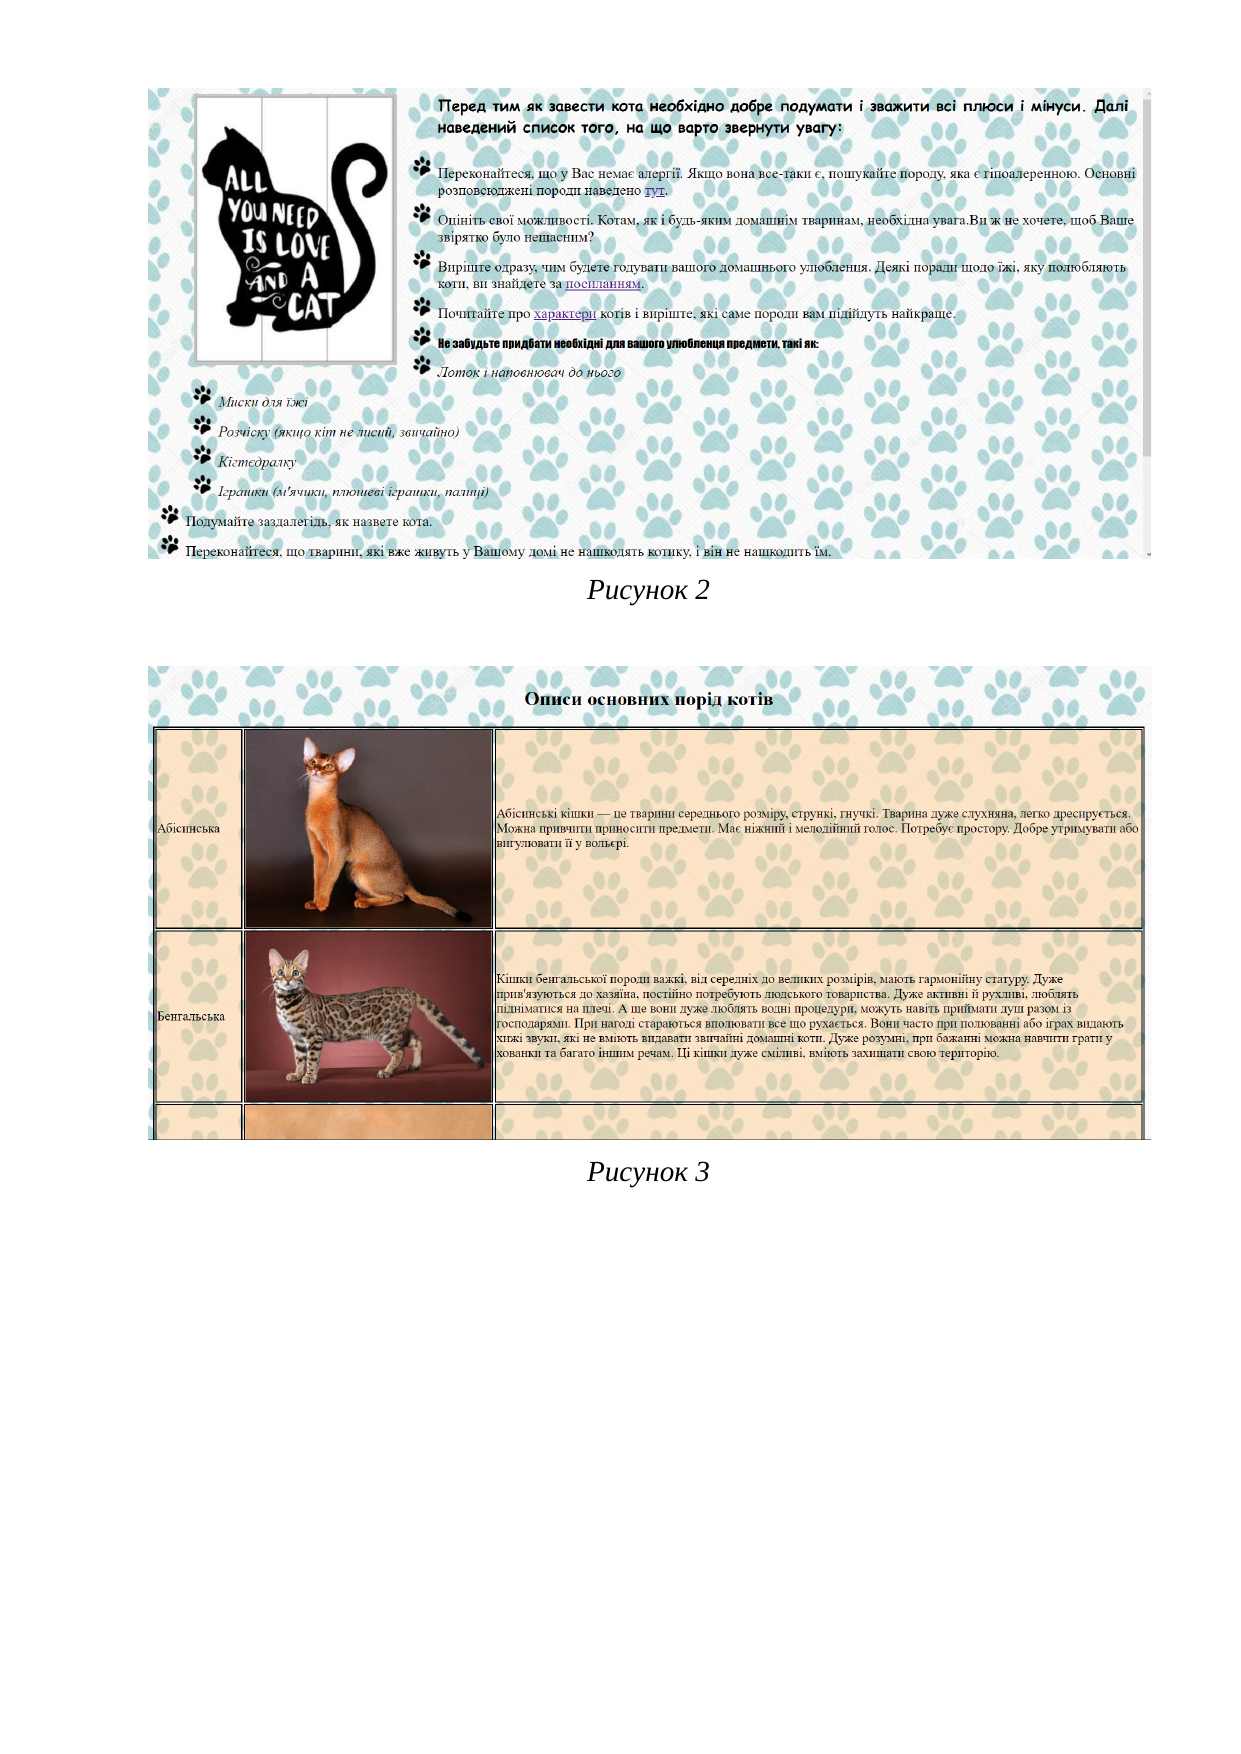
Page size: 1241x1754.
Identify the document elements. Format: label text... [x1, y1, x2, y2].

picture [148, 88, 1152, 559]
text Рисунок 2 [148, 572, 1152, 606]
picture [148, 666, 1152, 1140]
text Рисунок 3 [148, 1154, 1152, 1187]
